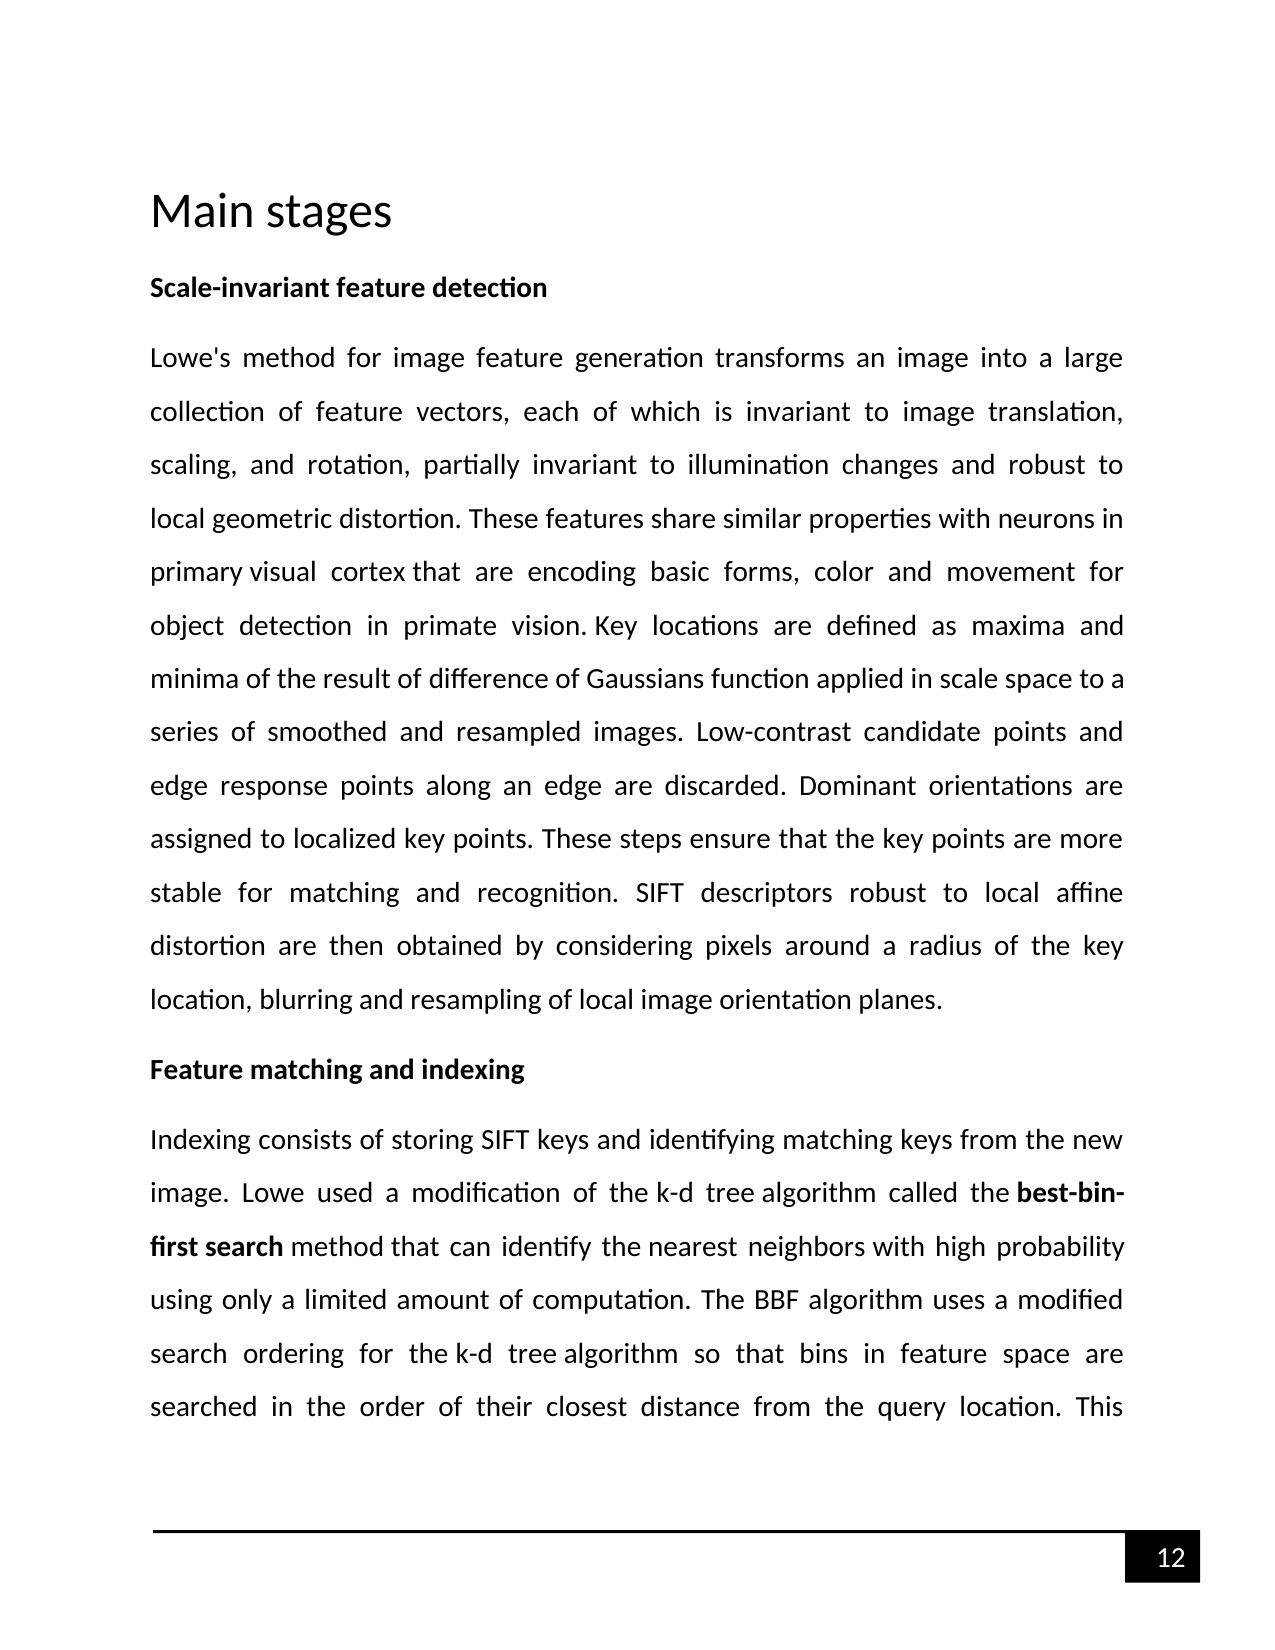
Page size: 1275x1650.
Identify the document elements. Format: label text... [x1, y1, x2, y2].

text Feature matching and indexing [150, 1051, 1125, 1086]
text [150, 1121, 1125, 1424]
subtitle Main stages [150, 179, 1125, 240]
text Scale-invariant feature detection [150, 269, 1125, 305]
text Lowe's method for image feature generation transforms an image into a large collection of feature vectors, each of which is invariant to image translation, scaling, and rotation, partially invariant to illumination changes and robust to local geometric distortion. These features share similar properties with neurons in primary visual cortex that are encoding basic forms, color and movement for object detection in primate vision. Key locations are defined as maxima and minima of the result of difference of Gaussians function applied in scale space to a series of smoothed and resampled images. Low-contrast candidate points and edge response points along an edge are discarded. Dominant orientations are assigned to localized key points. These steps ensure that the key points are more stable for matching and recognition. SIFT descriptors robust to local affine distortion are then obtained by considering pixels around a radius of the key location, blurring and resampling of local image orientation planes. [150, 339, 1125, 1016]
